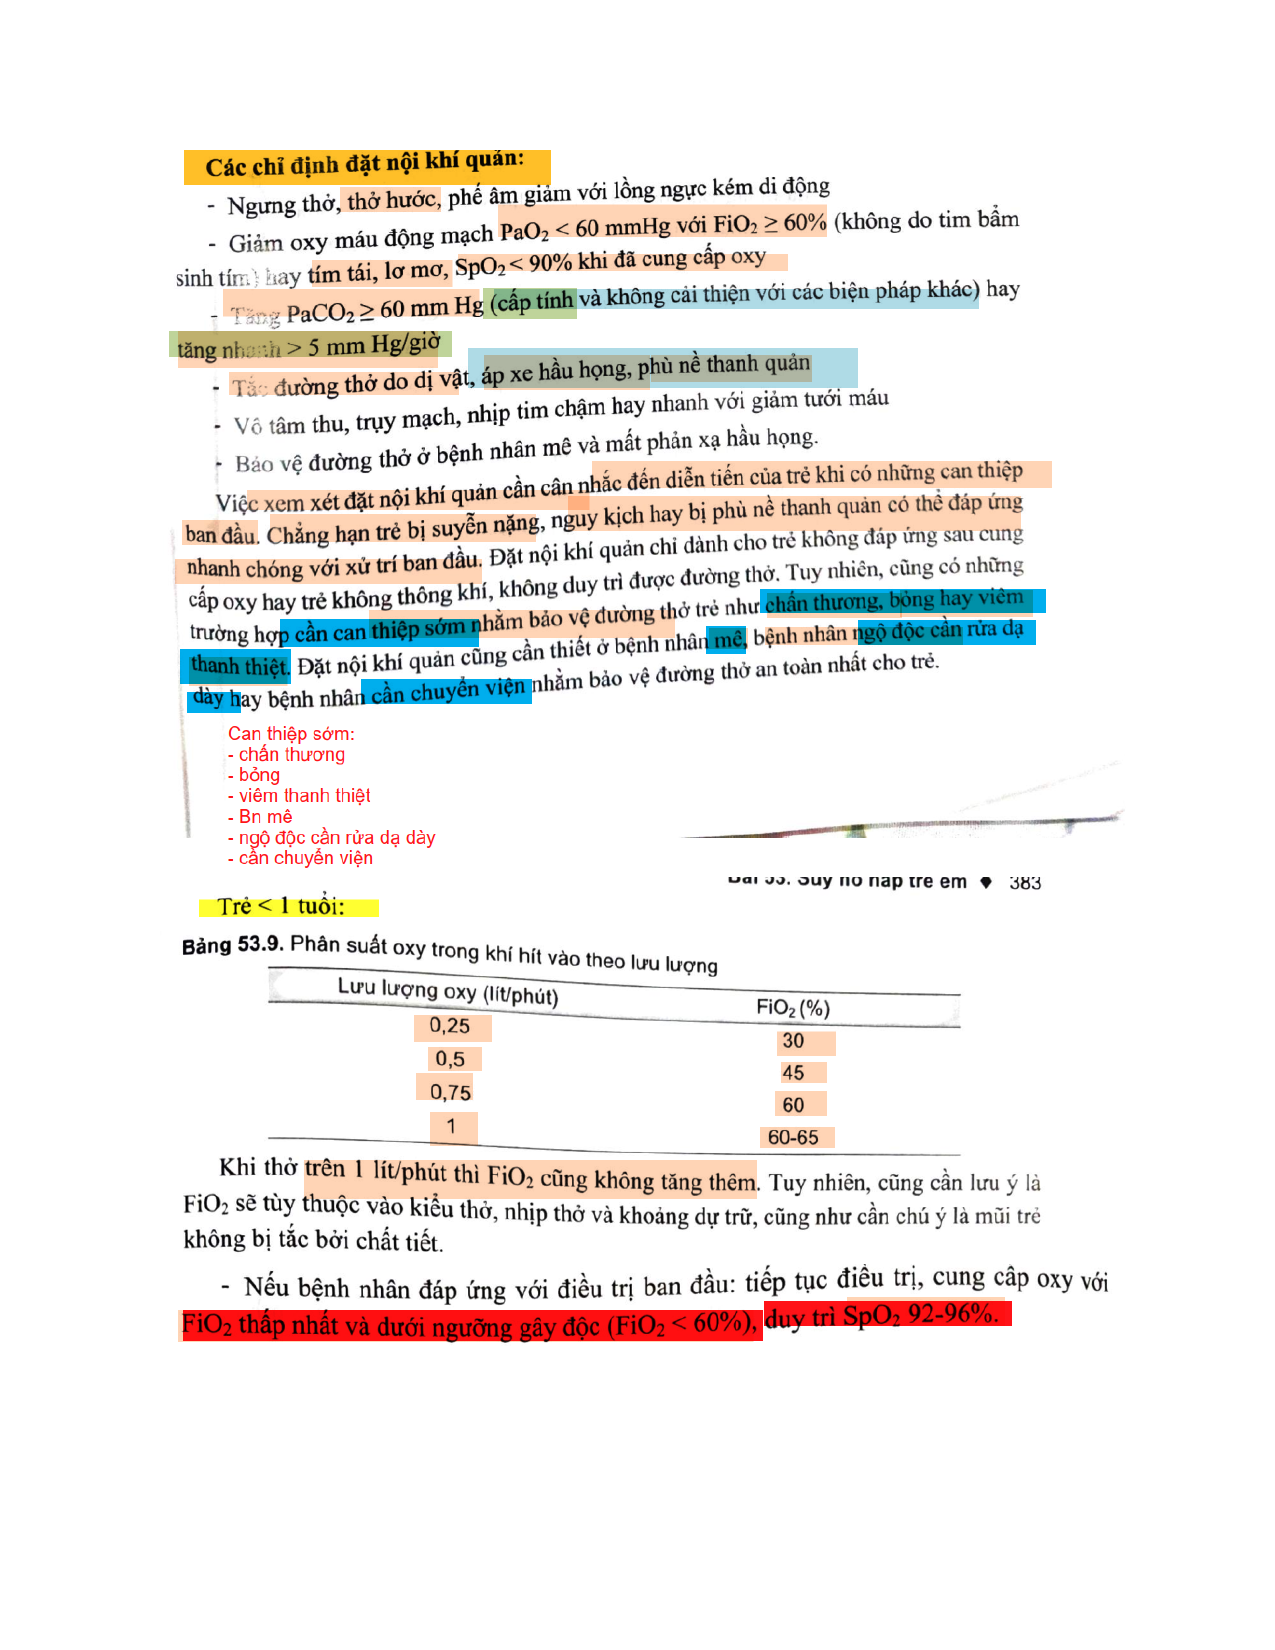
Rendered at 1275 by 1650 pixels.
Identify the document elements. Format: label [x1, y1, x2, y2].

picture [150, 150, 1125, 876]
picture [150, 1264, 1125, 1346]
picture [150, 877, 1125, 1263]
